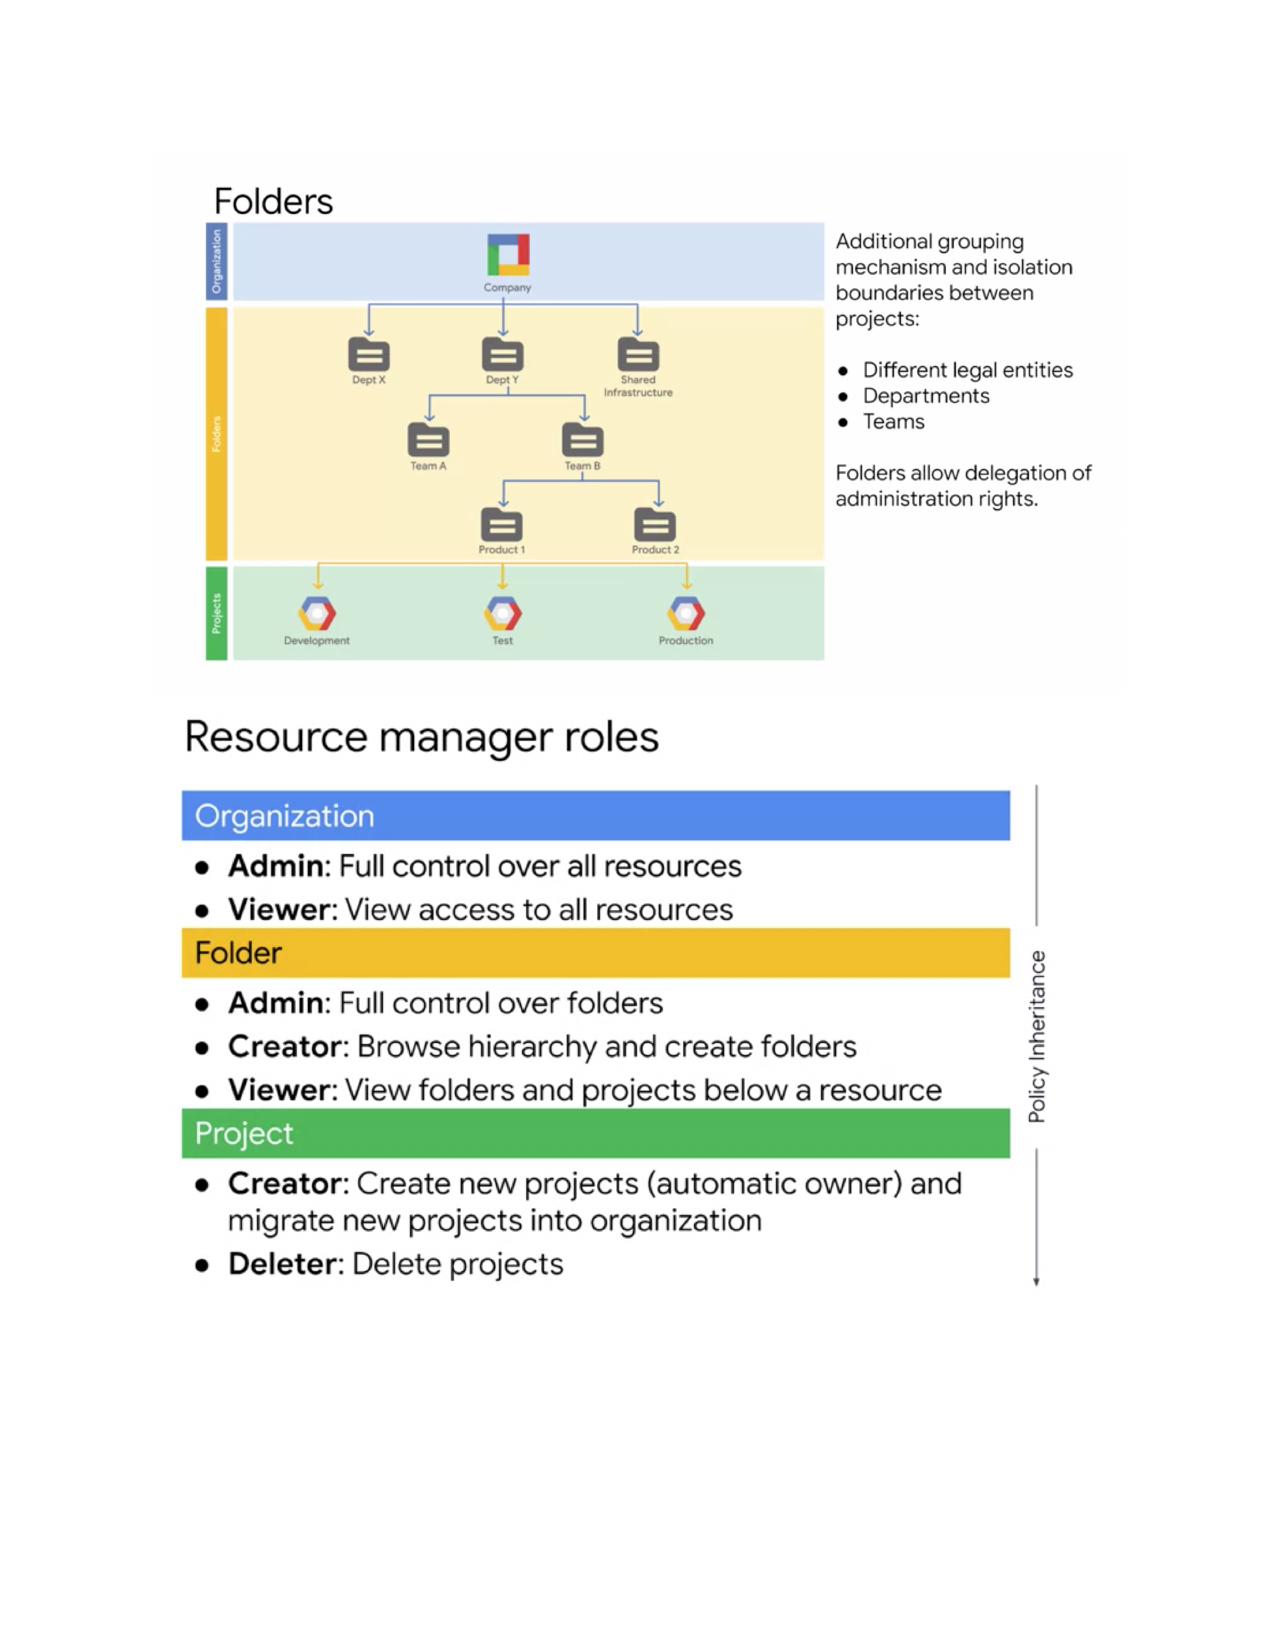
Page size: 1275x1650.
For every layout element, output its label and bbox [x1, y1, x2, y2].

picture [150, 150, 1125, 1332]
